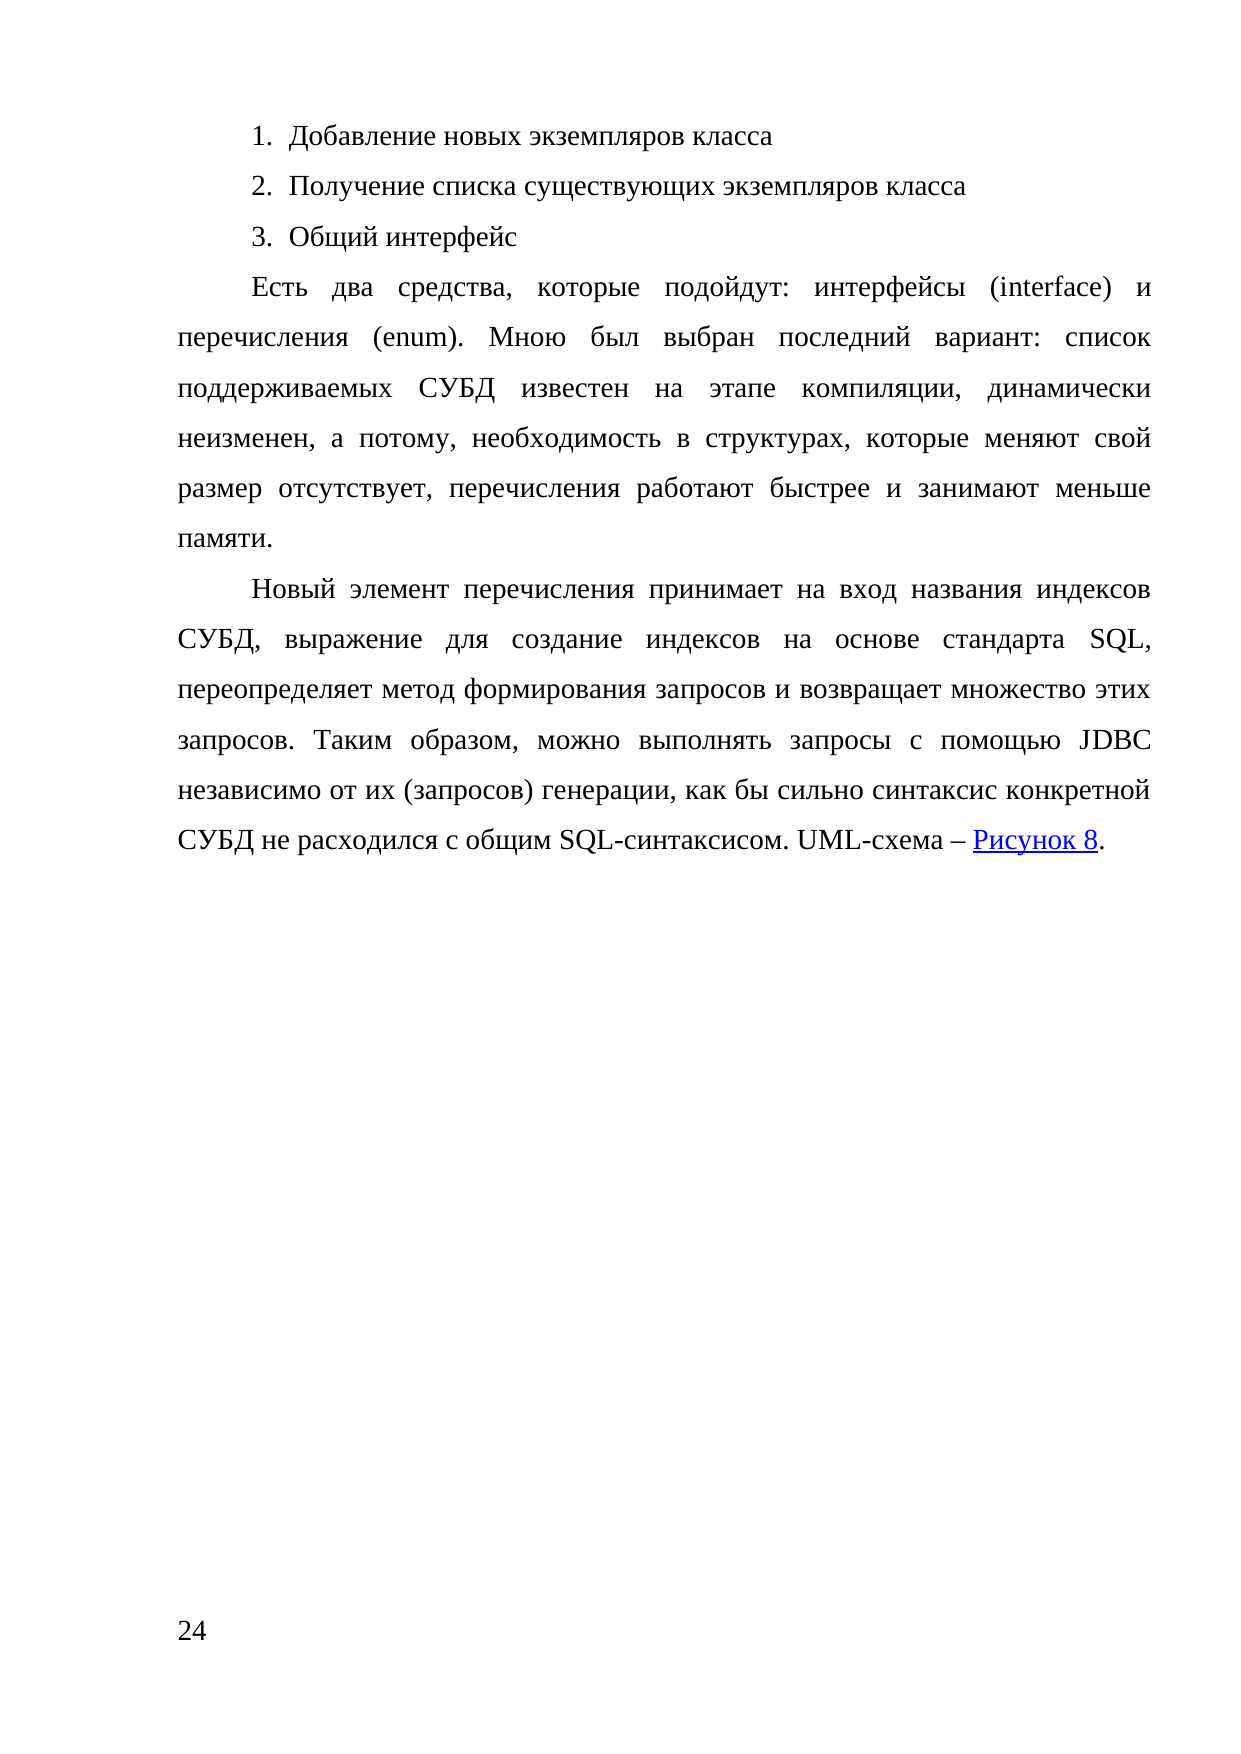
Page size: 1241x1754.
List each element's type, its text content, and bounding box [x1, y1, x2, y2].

text Есть два средства, которые подойдут: интерфейсы (interface) и перечисления (enum). Мною был выбран последний вариант: список поддерживаемых СУБД известен на этапе компиляции, динамически неизменен, а потому, необходимость в структурах, которые меняют свой размер отсутствует, перечисления работают быстрее и занимают меньше памяти. [177, 269, 1152, 554]
list Добавление новых экземпляров класса [251, 118, 1152, 152]
list Общий интерфейс [251, 219, 1152, 252]
text Новый элемент перечисления принимает на вход названия индексов СУБД, выражение для создание индексов на основе стандарта SQL, переопределяет метод формирования запросов и возвращает множество этих запросов. Таким образом, можно выполнять запросы с помощью JDBC независимо от их (запросов) генерации, как бы сильно синтаксис конкретной СУБД не расходился с общим SQL-синтаксисом. UML-cхема – Рисунок 8. [177, 571, 1152, 856]
list Получение списка существующих экземпляров класса [251, 168, 1152, 202]
